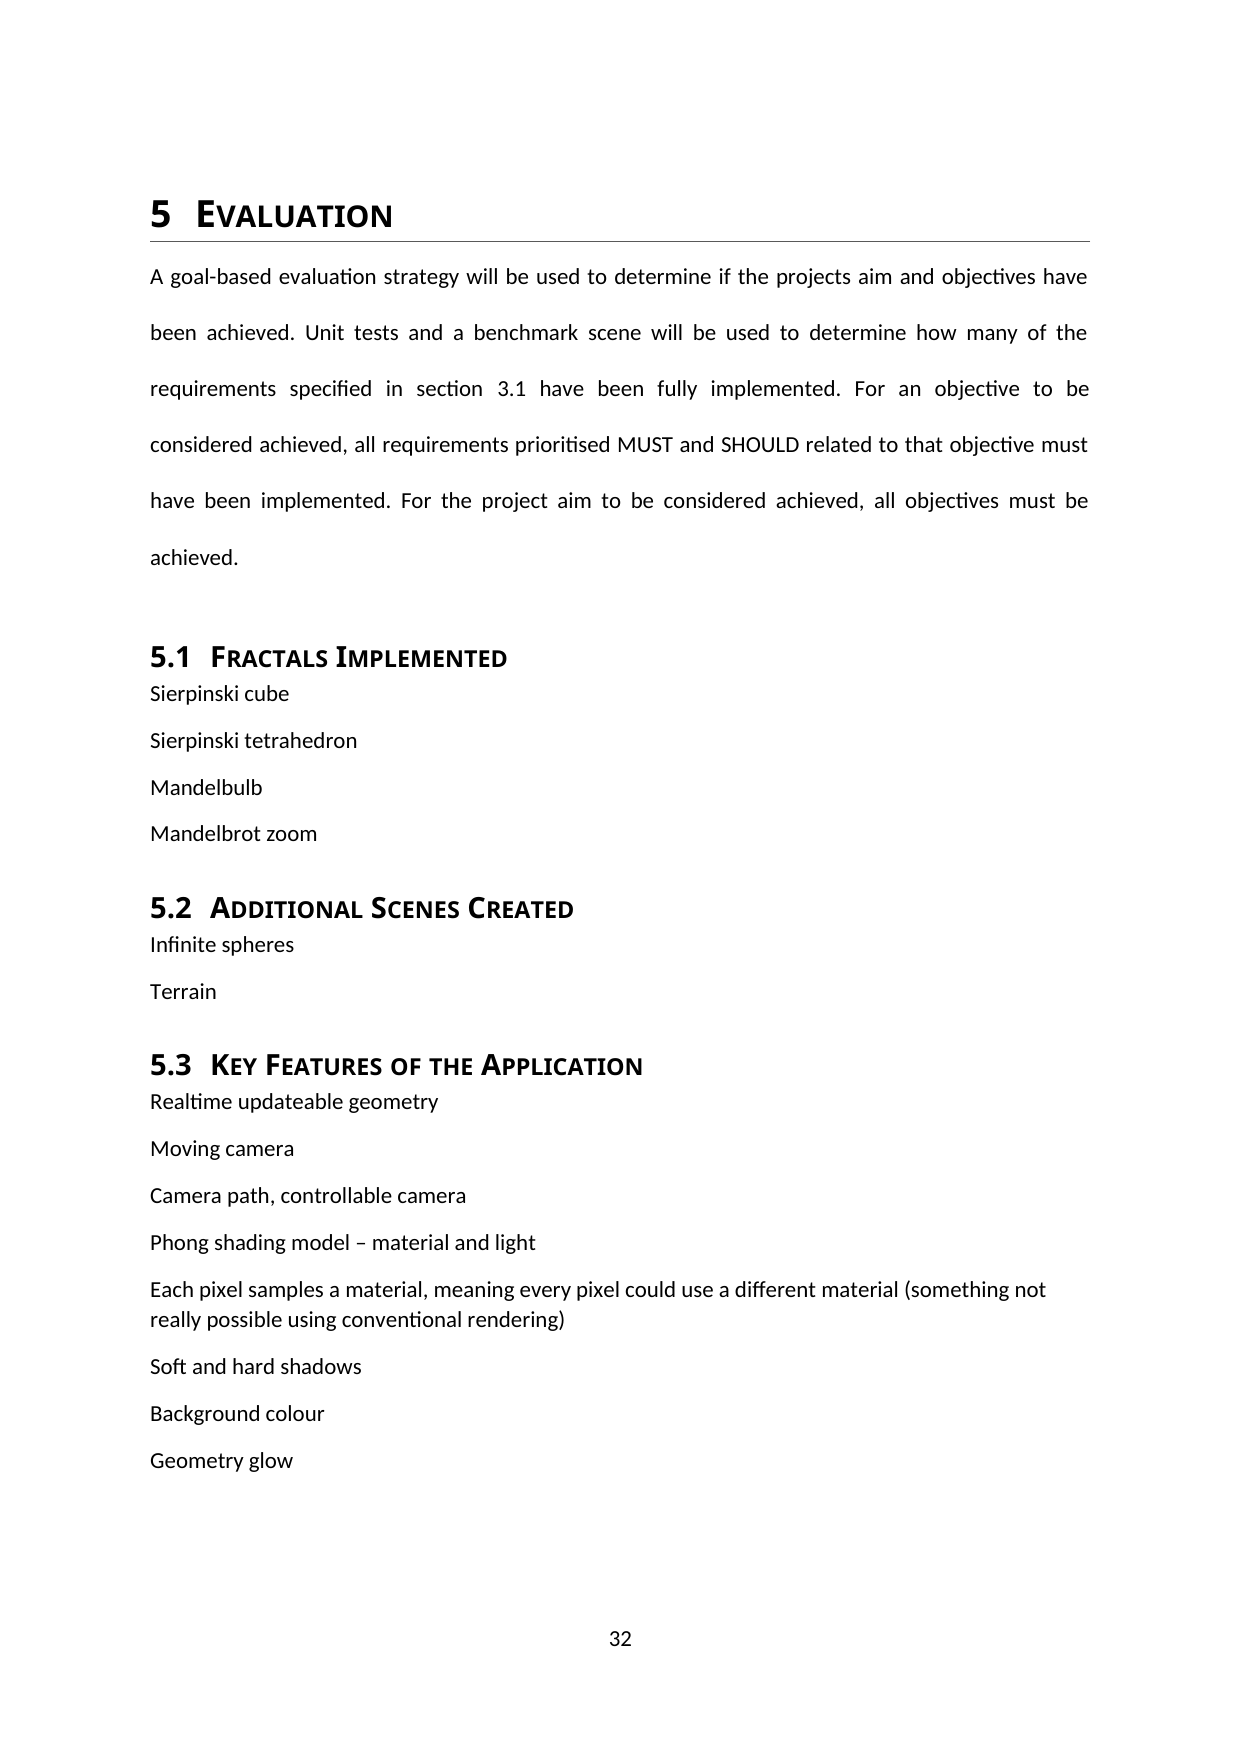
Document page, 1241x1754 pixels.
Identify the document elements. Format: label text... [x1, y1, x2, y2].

subtitle Fractals Implemented [150, 636, 1090, 676]
text Sierpinski tetrahedron [150, 726, 1090, 754]
text Terrain [150, 977, 1090, 1005]
text Infinite spheres [150, 930, 1090, 958]
text Camera path, controllable camera [150, 1181, 1090, 1209]
text Geometry glow [150, 1446, 1090, 1474]
text Moving camera [150, 1134, 1090, 1162]
text Realtime updateable geometry [150, 1087, 1090, 1116]
subtitle Key Features of the Application [150, 1045, 1090, 1084]
text Each pixel samples a material, meaning every pixel could use a different material (something not really possible using conventional rendering) [150, 1275, 1090, 1333]
text A goal-based evaluation strategy will be used to determine if the projects aim and objectives have been achieved. Unit tests and a benchmark scene will be used to determine how many of the requirements specified in section 3.1 have been fully implemented. For an objective to be considered achieved, all requirements prioritised MUST and SHOULD related to that objective must have been implemented. For the project aim to be considered achieved, all objectives must be achieved. [150, 262, 1090, 571]
text Mandelbrot zoom [150, 819, 1090, 848]
subtitle Additional Scenes Created [150, 887, 1090, 927]
text Phong shading model – material and light [150, 1228, 1090, 1256]
subtitle Evaluation [150, 187, 1090, 241]
text Background colour [150, 1399, 1090, 1427]
text Soft and hard shadows [150, 1352, 1090, 1380]
text Sierpinski cube [150, 679, 1090, 707]
text Mandelbulb [150, 773, 1090, 801]
